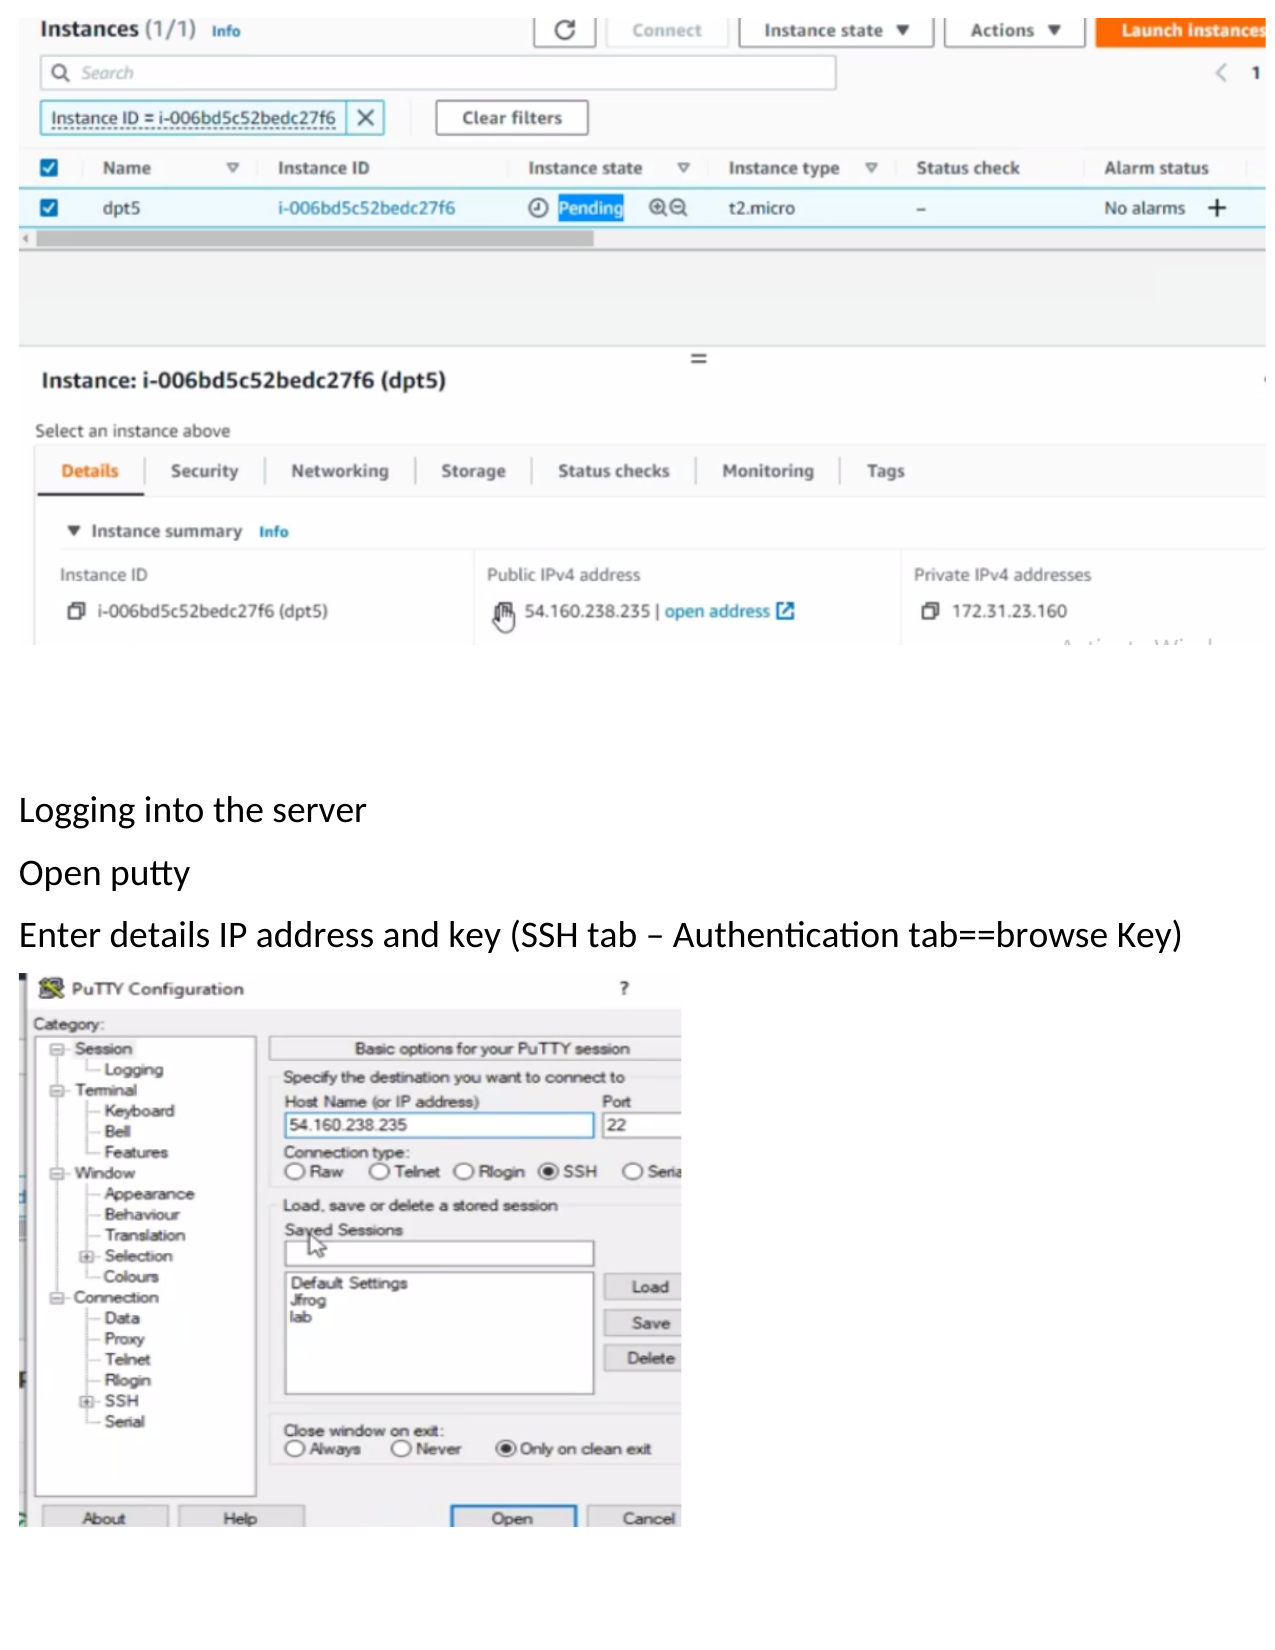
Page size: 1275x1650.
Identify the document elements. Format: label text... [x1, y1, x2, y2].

text Open putty [19, 849, 1266, 895]
text Enter details IP address and key (SSH tab – Authentication tab==browse Key) [19, 911, 1266, 957]
picture [18, 973, 682, 1527]
picture [18, 18, 1266, 645]
text Logging into the server [19, 786, 1266, 832]
